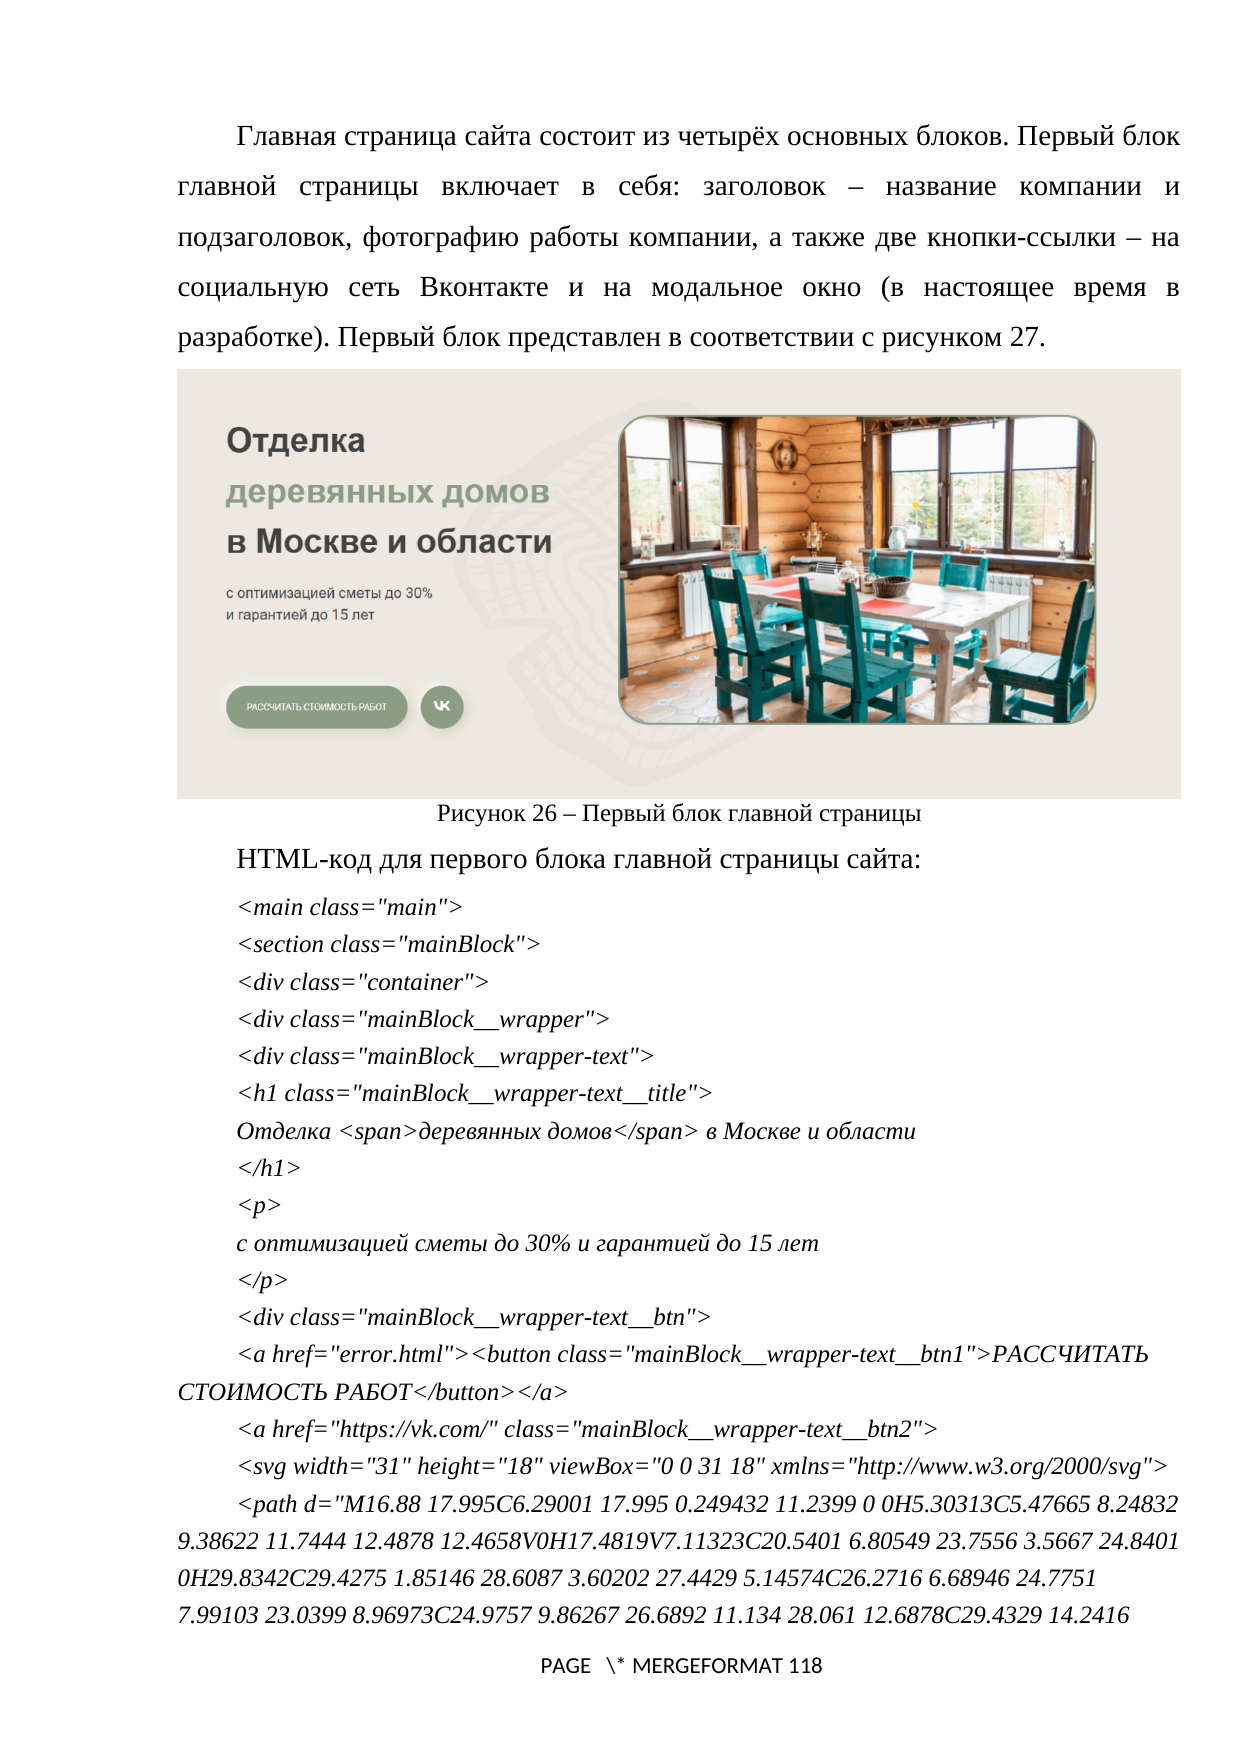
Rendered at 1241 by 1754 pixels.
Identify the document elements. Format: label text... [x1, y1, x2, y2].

text Главная страница сайта состоит из четырёх основных блоков. Первый блок главной страницы включает в себя: заголовок – название компании и подзаголовок, фотографию работы компании, а также две кнопки-ссылки – на социальную сеть Вконтакте и на модальное окно (в настоящее время в разработке). Первый блок представлен в соответствии с рисунком 27. [177, 118, 1181, 353]
text <main class="main"> [177, 892, 1181, 921]
text <div class="mainBlock__wrapper-text"> [177, 1041, 1181, 1070]
text <div class="mainBlock__wrapper-text__btn"> [177, 1302, 1181, 1331]
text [177, 1489, 1181, 1629]
text <section class="mainBlock"> [177, 929, 1181, 958]
text <div class="container"> [177, 967, 1181, 995]
text <a href="error.html"><button class="mainBlock__wrapper-text__btn1">РАССЧИТАТЬ СТОИМОСТЬ РАБОТ</button></a> [177, 1339, 1181, 1406]
text HTML-код для первого блока главной страницы сайта: [177, 842, 1181, 875]
text с оптимизацией сметы до 30% и гарантией до 15 лет [177, 1228, 1181, 1256]
text Рисунок 27 – Первый блок главной страницы [177, 799, 1181, 827]
picture [177, 369, 1182, 799]
text <a href="https://vk.com/" class="mainBlock__wrapper-text__btn2"> [177, 1414, 1181, 1443]
text Отделка <span>деревянных домов</span> в Москве и области [177, 1116, 1181, 1144]
text </h1> [177, 1153, 1181, 1182]
text <div class="mainBlock__wrapper"> [177, 1004, 1181, 1033]
text <p> [177, 1190, 1181, 1219]
text </p> [177, 1265, 1181, 1294]
text <h1 class="mainBlock__wrapper-text__title"> [177, 1078, 1181, 1107]
text <svg width="31" height="18" viewBox="0 0 31 18" xmlns="http://www.w3.org/2000/svg"> [177, 1451, 1181, 1480]
